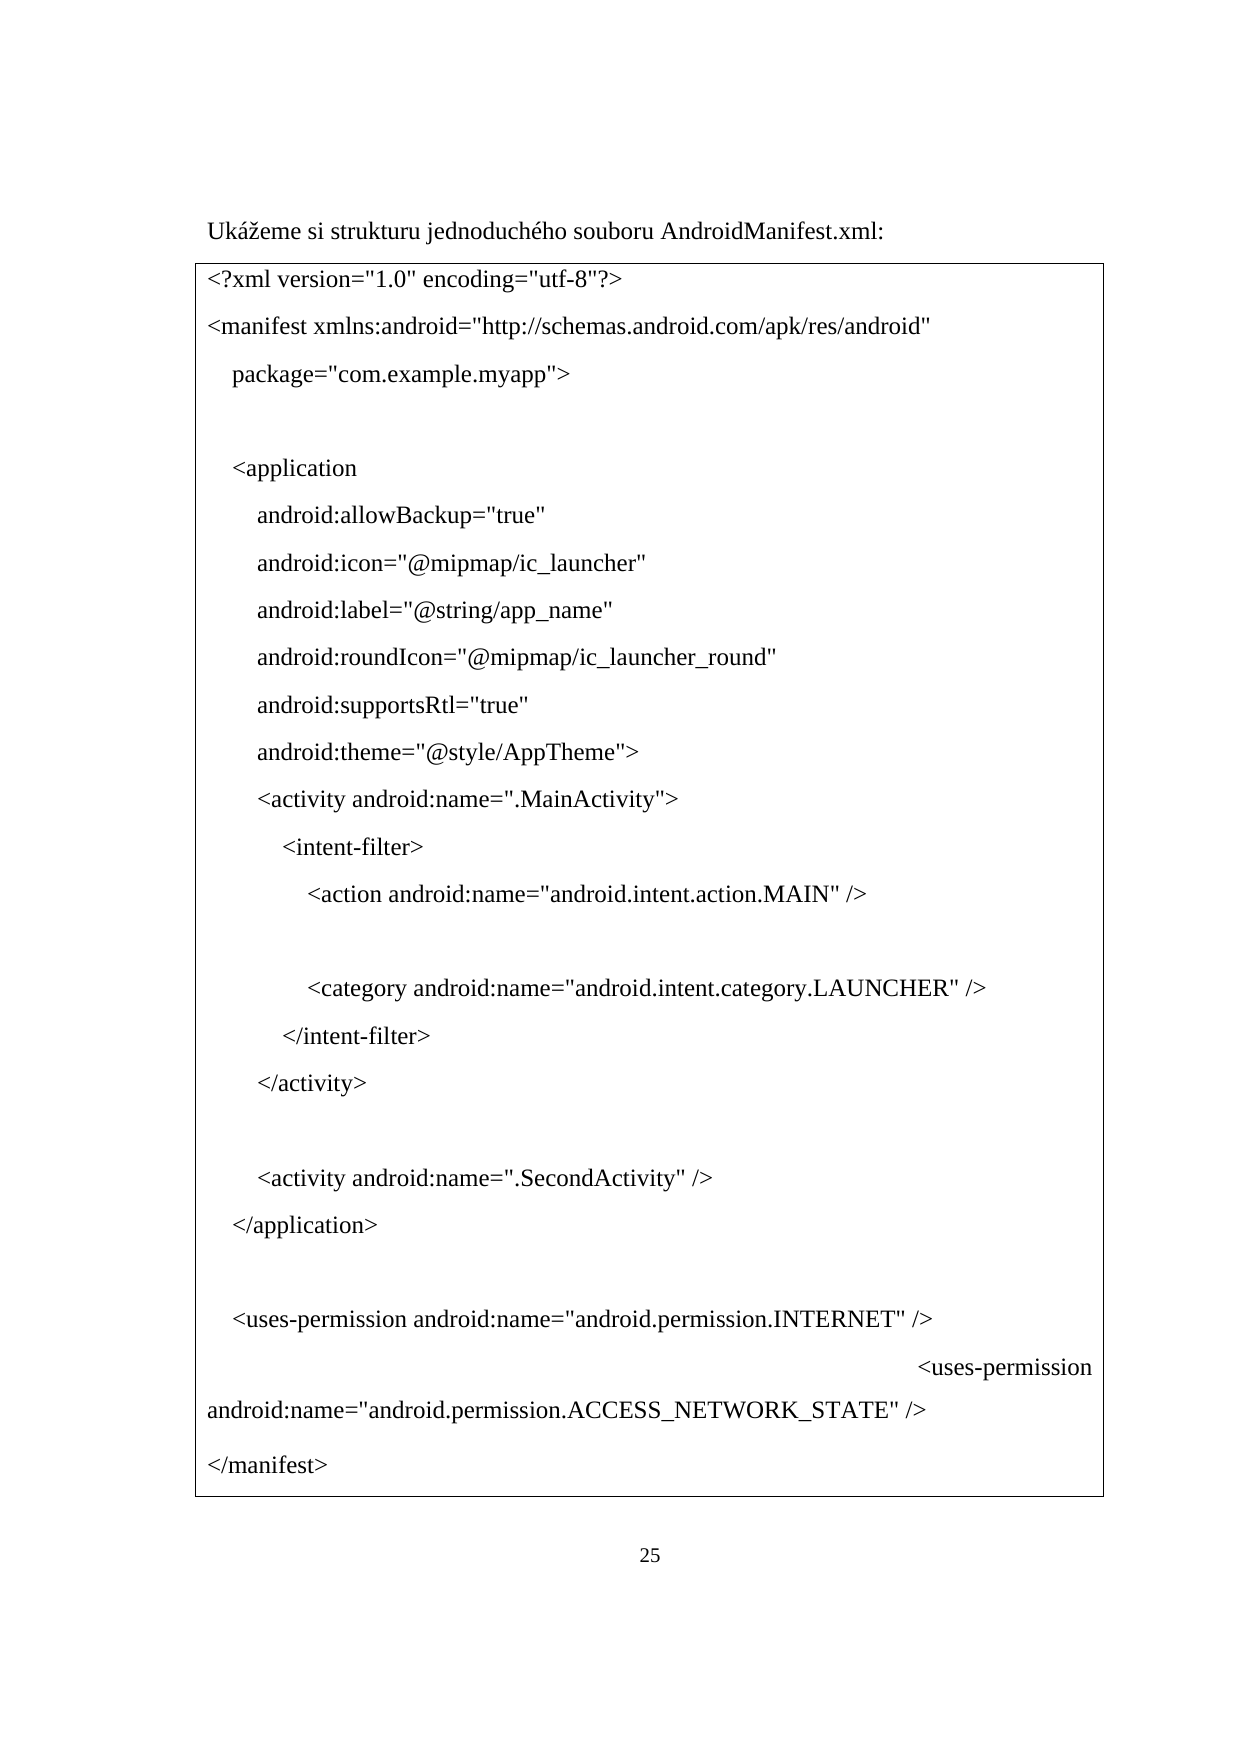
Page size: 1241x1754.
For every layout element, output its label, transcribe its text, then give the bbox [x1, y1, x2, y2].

table_header <?xml version="1.0" encoding="utf-8"?> <manifest xmlns:android="http://schemas.android.com/apk/res/android" package="com.example.myapp"> <application android:allowBackup="true" android:icon="@mipmap/ic_launcher" android:label="@string/app_name" android:roundIcon="@mipmap/ic_launcher_round" android:supportsRtl="true" android:theme="@style/AppTheme"> <activity android:name=".MainActivity"> <intent-filter> <action android:name="android.intent.action.MAIN" /> <category android:name="android.intent.category.LAUNCHER" /> </intent-filter> </activity> <activity android:name=".SecondActivity" /> </application> <uses-permission android:name="android.permission.INTERNET" /> <uses-permission android:name="android.permission.ACCESS_NETWORK_STATE" /> </manifest> [196, 264, 1103, 1496]
text Ukážeme si strukturu jednoduchého souboru AndroidManifest.xml: [207, 216, 1092, 244]
